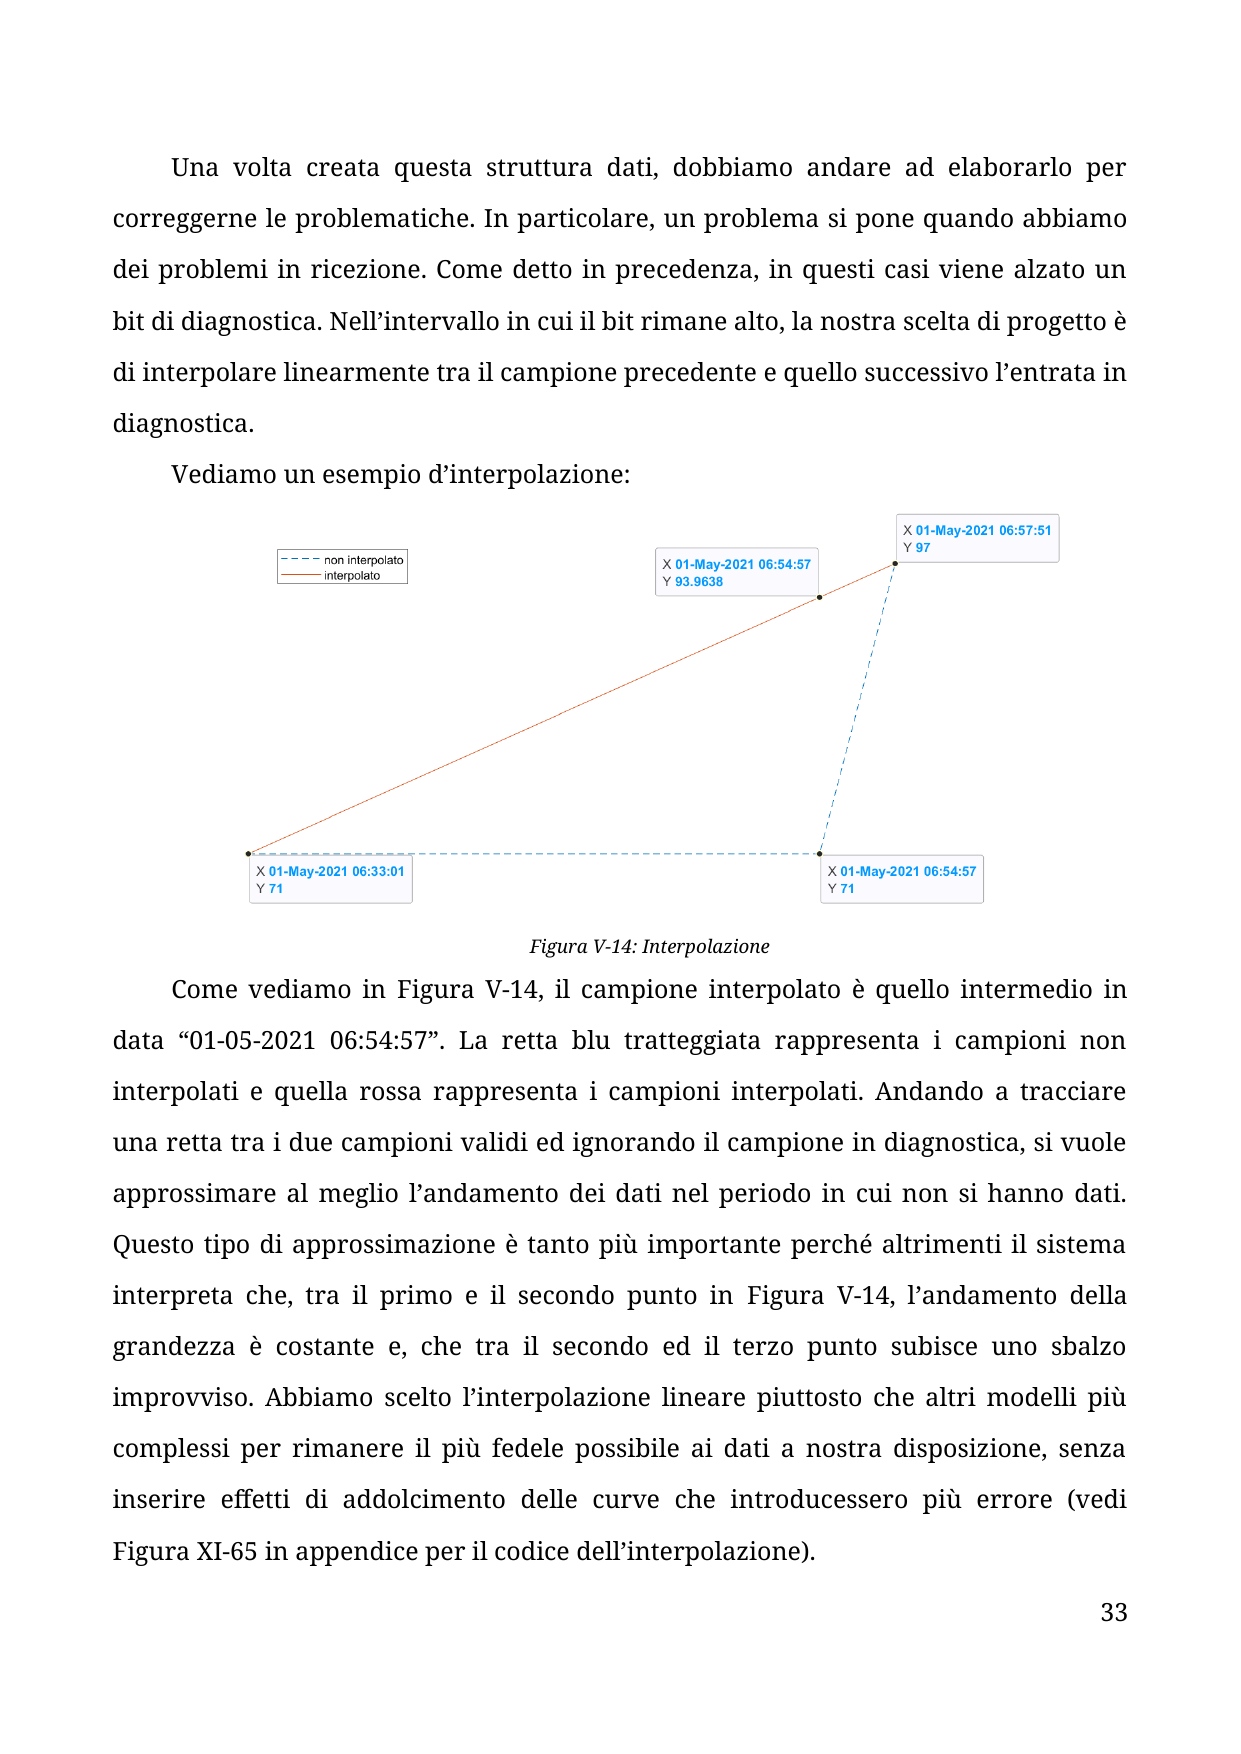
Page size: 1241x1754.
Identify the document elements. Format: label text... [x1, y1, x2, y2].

picture [236, 507, 1063, 921]
text Vediamo un esempio d’interpolazione: [112, 456, 1128, 490]
text Una volta creata questa struttura dati, dobbiamo andare ad elaborarlo per correggerne le problematiche. In particolare, un problema si pone quando abbiamo dei problemi in ricezione. Come detto in precedenza, in questi casi viene alzato un bit di diagnostica. Nell’intervallo in cui il bit rimane alto, la nostra scelta di progetto è di interpolare linearmente tra il campione precedente e quello successivo l’entrata in diagnostica. [112, 150, 1128, 439]
